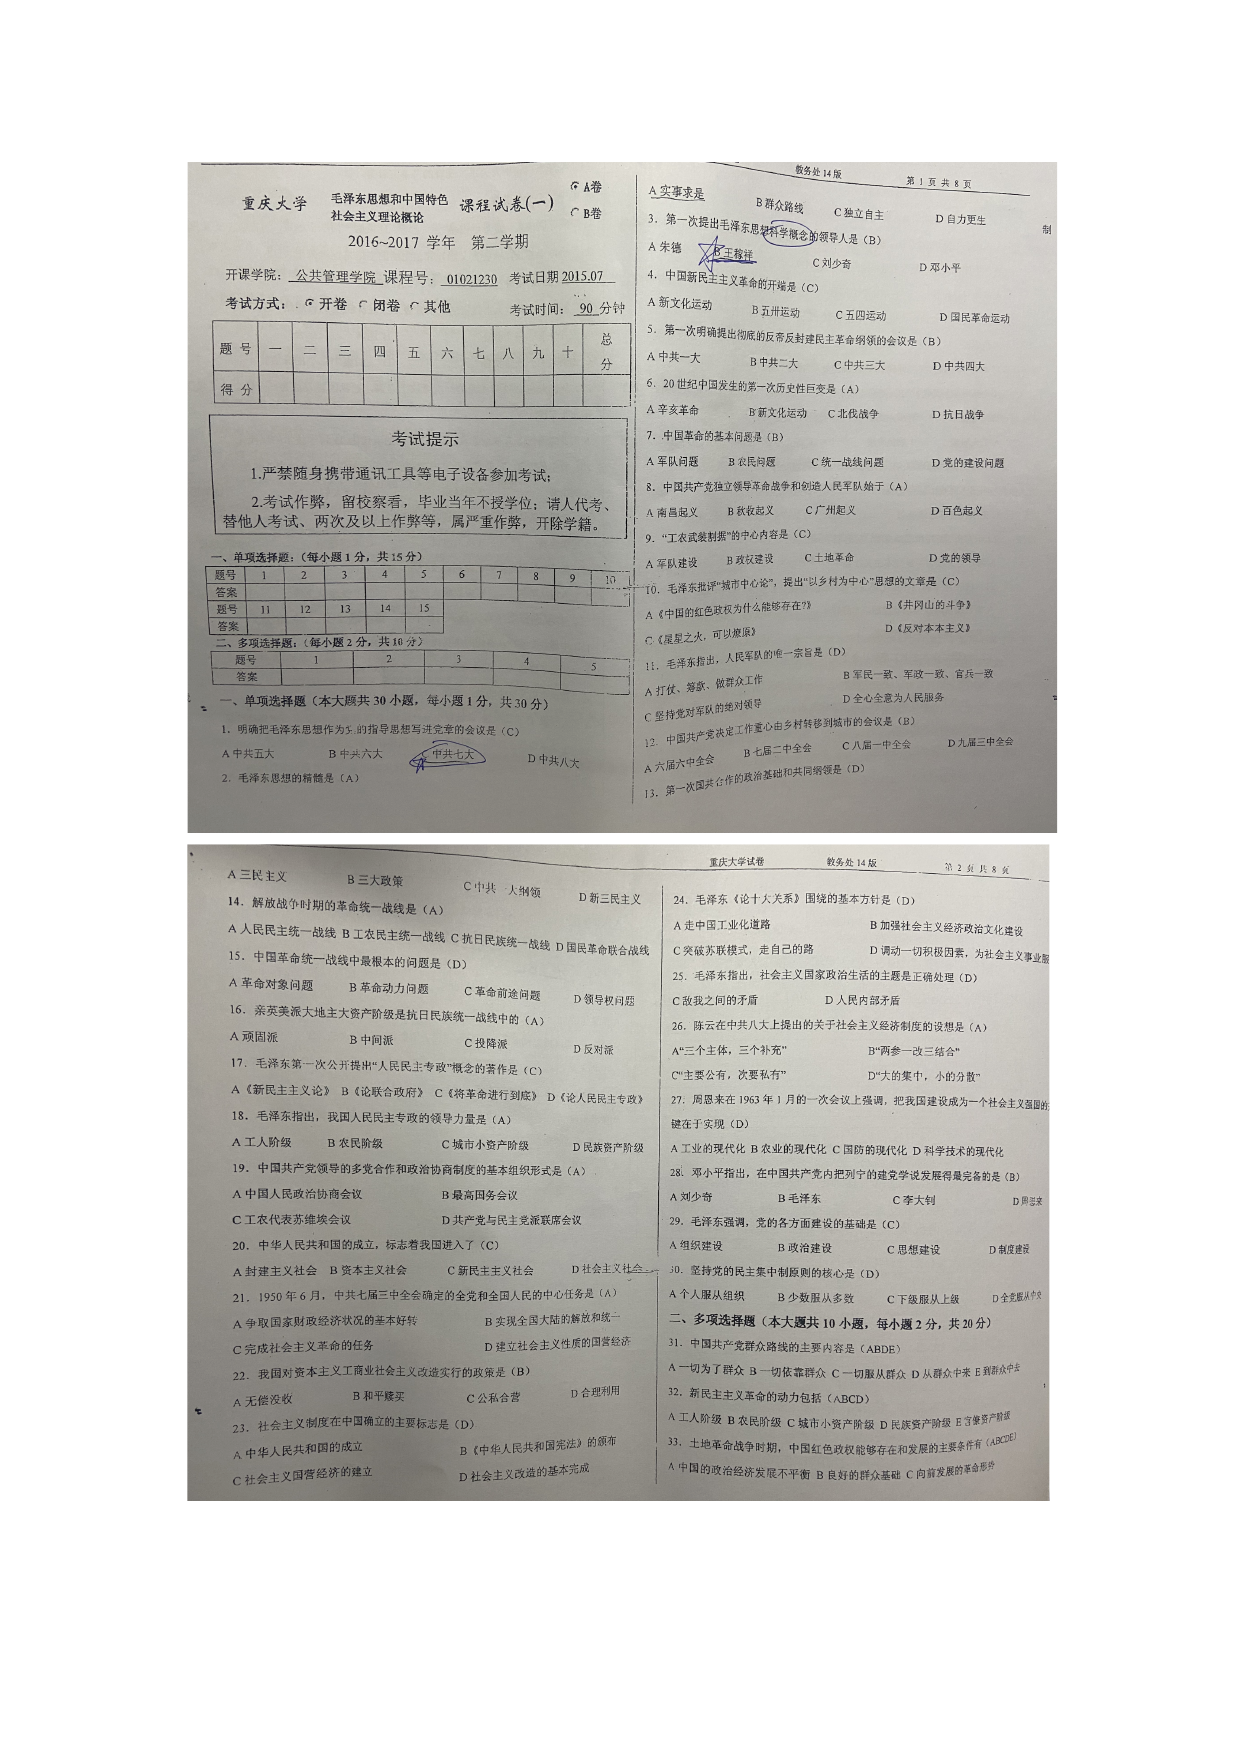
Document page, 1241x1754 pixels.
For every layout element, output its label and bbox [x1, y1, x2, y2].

picture [187, 845, 1049, 1501]
picture [189, 162, 1058, 833]
